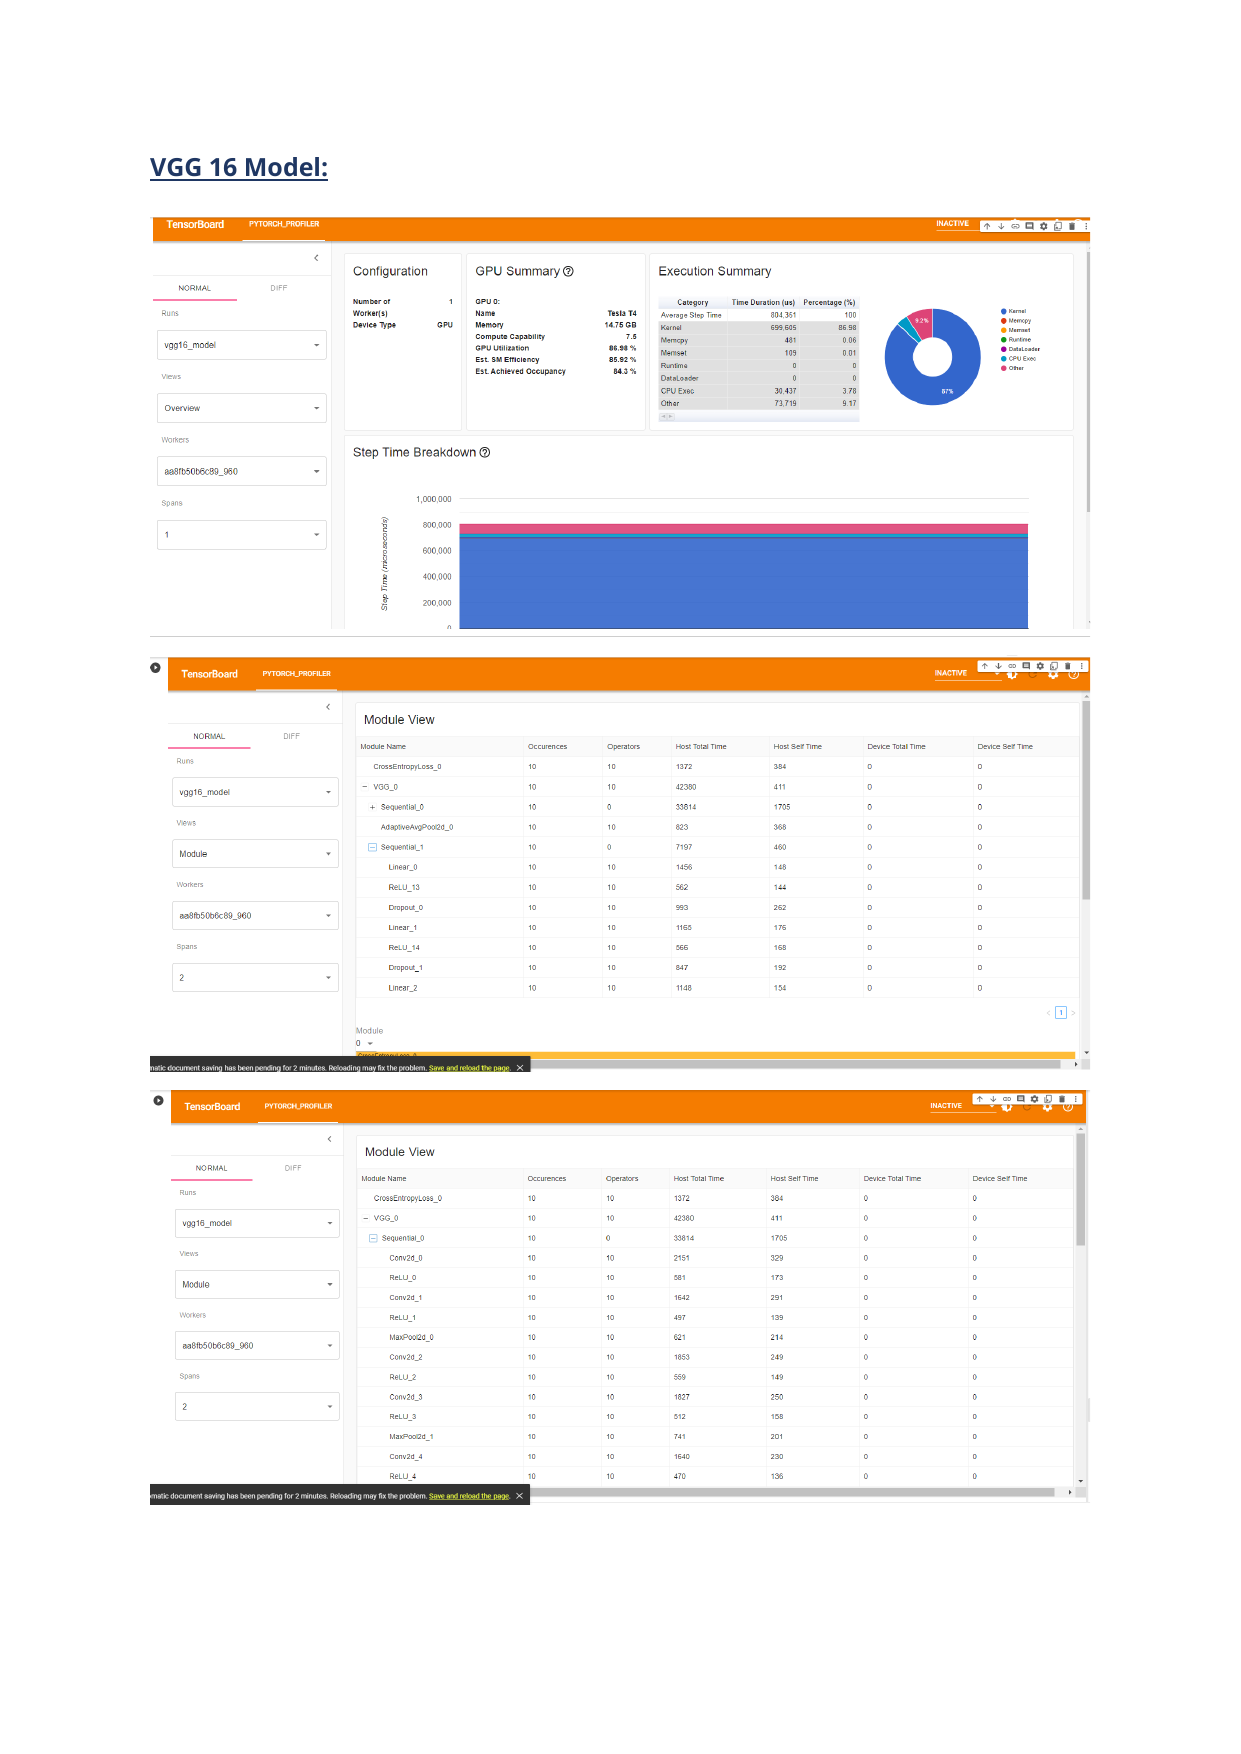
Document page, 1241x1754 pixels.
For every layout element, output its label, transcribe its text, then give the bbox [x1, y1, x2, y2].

subtitle VGG 16 Model: [150, 150, 1090, 184]
picture [150, 1090, 1091, 1505]
picture [150, 655, 1091, 1072]
picture [150, 217, 1091, 637]
